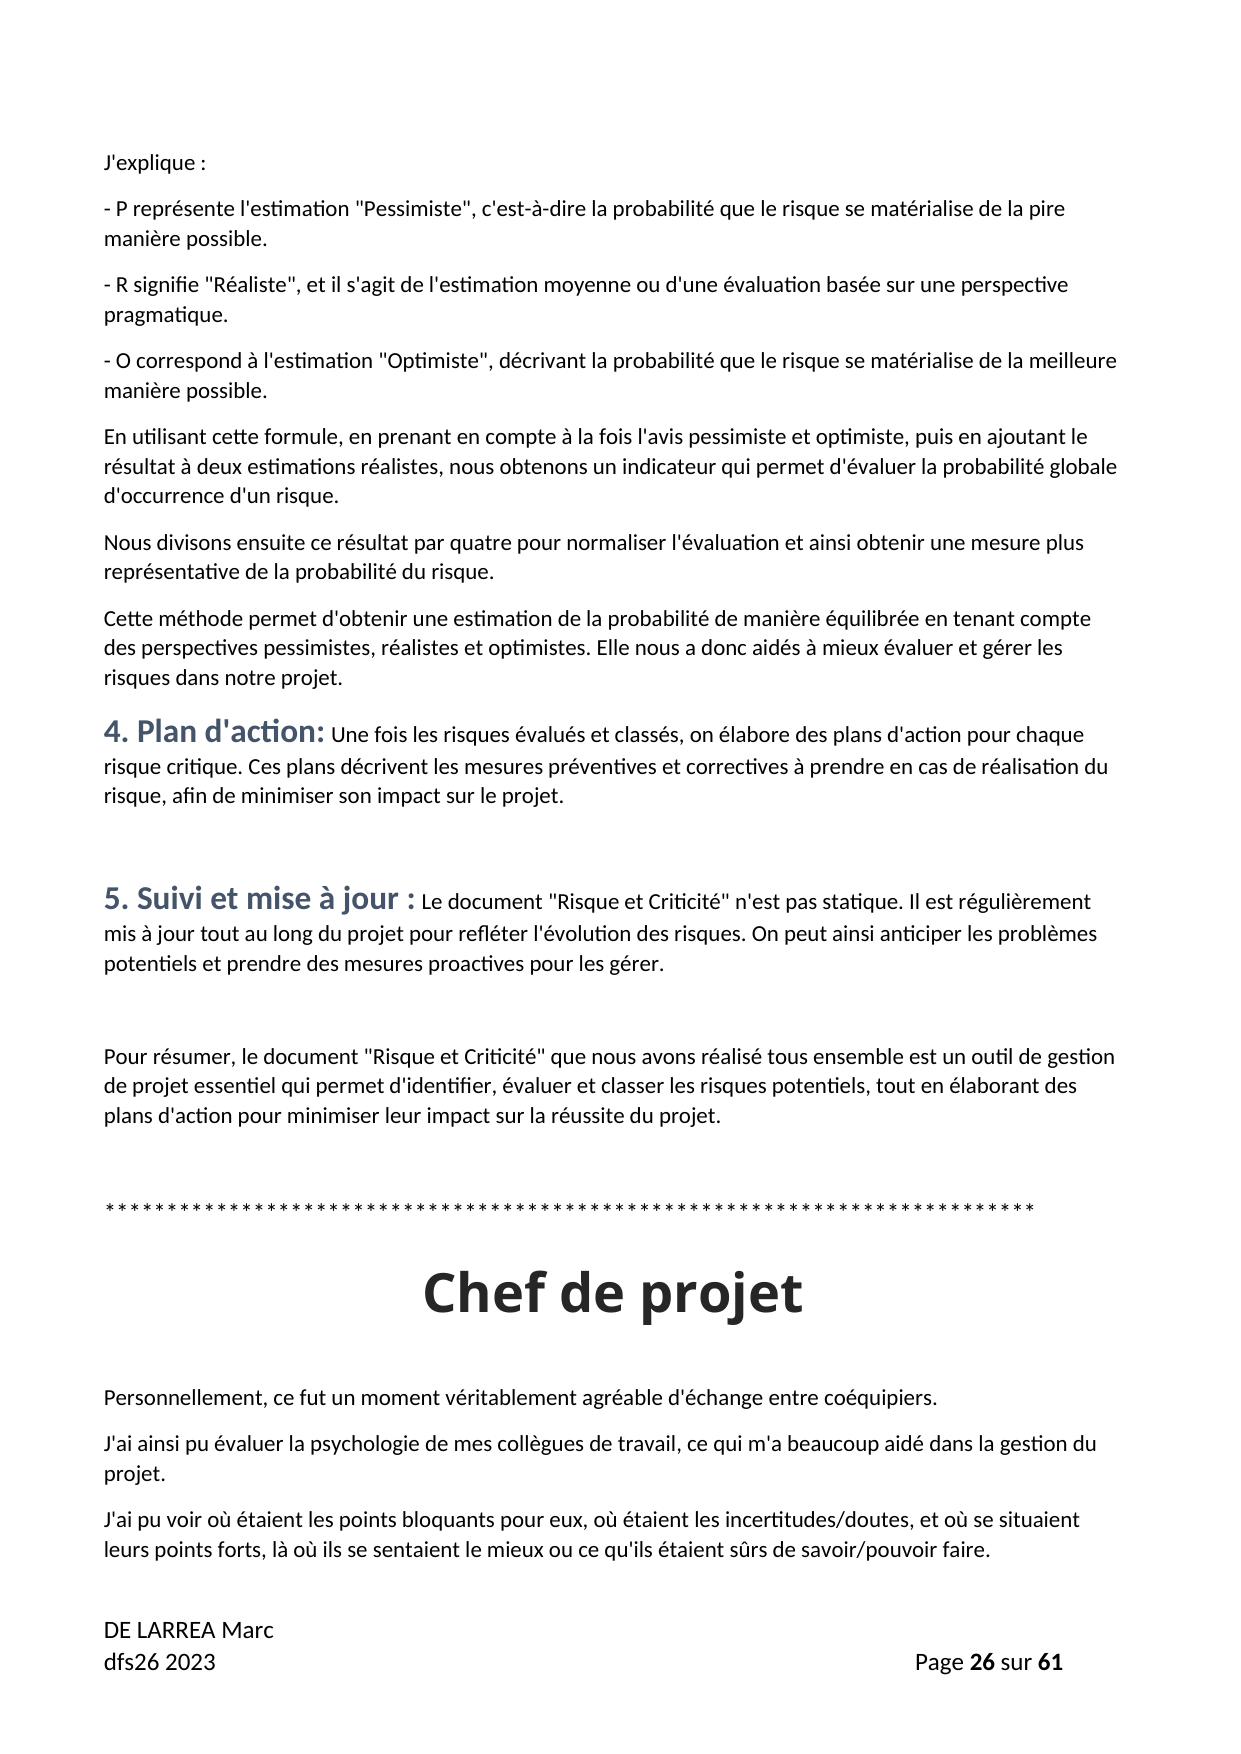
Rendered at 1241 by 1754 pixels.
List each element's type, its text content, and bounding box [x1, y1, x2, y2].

text Personnellement, ce fut un moment véritablement agréable d'échange entre coéquipiers. [103, 1383, 1122, 1411]
text *************************************************************************** [103, 1197, 1122, 1228]
text - O correspond à l'estimation "Optimiste", décrivant la probabilité que le risque se matérialise de la meilleure manière possible. [103, 346, 1122, 404]
text - P représente l'estimation "Pessimiste", c'est-à-dire la probabilité que le risque se matérialise de la pire manière possible. [103, 194, 1122, 252]
text Cette méthode permet d'obtenir une estimation de la probabilité de manière équilibrée en tenant compte des perspectives pessimistes, réalistes et optimistes. Elle nous a donc aidés à mieux évaluer et gérer les risques dans notre projet. [103, 604, 1122, 691]
text 4. Plan d'action: Une fois les risques évalués et classés, on élabore des plans d'action pour chaque risque critique. Ces plans décrivent les mesures préventives et correctives à prendre en cas de réalisation du risque, afin de minimiser son impact sur le projet. [103, 709, 1122, 810]
text J'explique : [103, 148, 1122, 176]
subtitle Chef de projet [103, 1254, 1122, 1328]
text J'ai pu voir où étaient les points bloquants pour eux, où étaient les incertitudes/doutes, et où se situaient leurs points forts, là où ils se sentaient le mieux ou ce qu'ils étaient sûrs de savoir/pouvoir faire. [103, 1505, 1122, 1563]
text 5. Suivi et mise à jour : Le document "Risque et Criticité" n'est pas statique. Il est régulièrement mis à jour tout au long du projet pour refléter l'évolution des risques. On peut ainsi anticiper les problèmes potentiels et prendre des mesures proactives pour les gérer. [103, 877, 1122, 977]
text Nous divisons ensuite ce résultat par quatre pour normaliser l'évaluation et ainsi obtenir une mesure plus représentative de la probabilité du risque. [103, 528, 1122, 586]
text Pour résumer, le document "Risque et Criticité" que nous avons réalisé tous ensemble est un outil de gestion de projet essentiel qui permet d'identifier, évaluer et classer les risques potentiels, tout en élaborant des plans d'action pour minimiser leur impact sur la réussite du projet. [103, 1042, 1122, 1129]
text En utilisant cette formule, en prenant en compte à la fois l'avis pessimiste et optimiste, puis en ajoutant le résultat à deux estimations réalistes, nous obtenons un indicateur qui permet d'évaluer la probabilité globale d'occurrence d'un risque. [103, 422, 1122, 509]
text - R signifie "Réaliste", et il s'agit de l'estimation moyenne ou d'une évaluation basée sur une perspective pragmatique. [103, 270, 1122, 328]
text J'ai ainsi pu évaluer la psychologie de mes collègues de travail, ce qui m'a beaucoup aidé dans la gestion du projet. [103, 1429, 1122, 1487]
